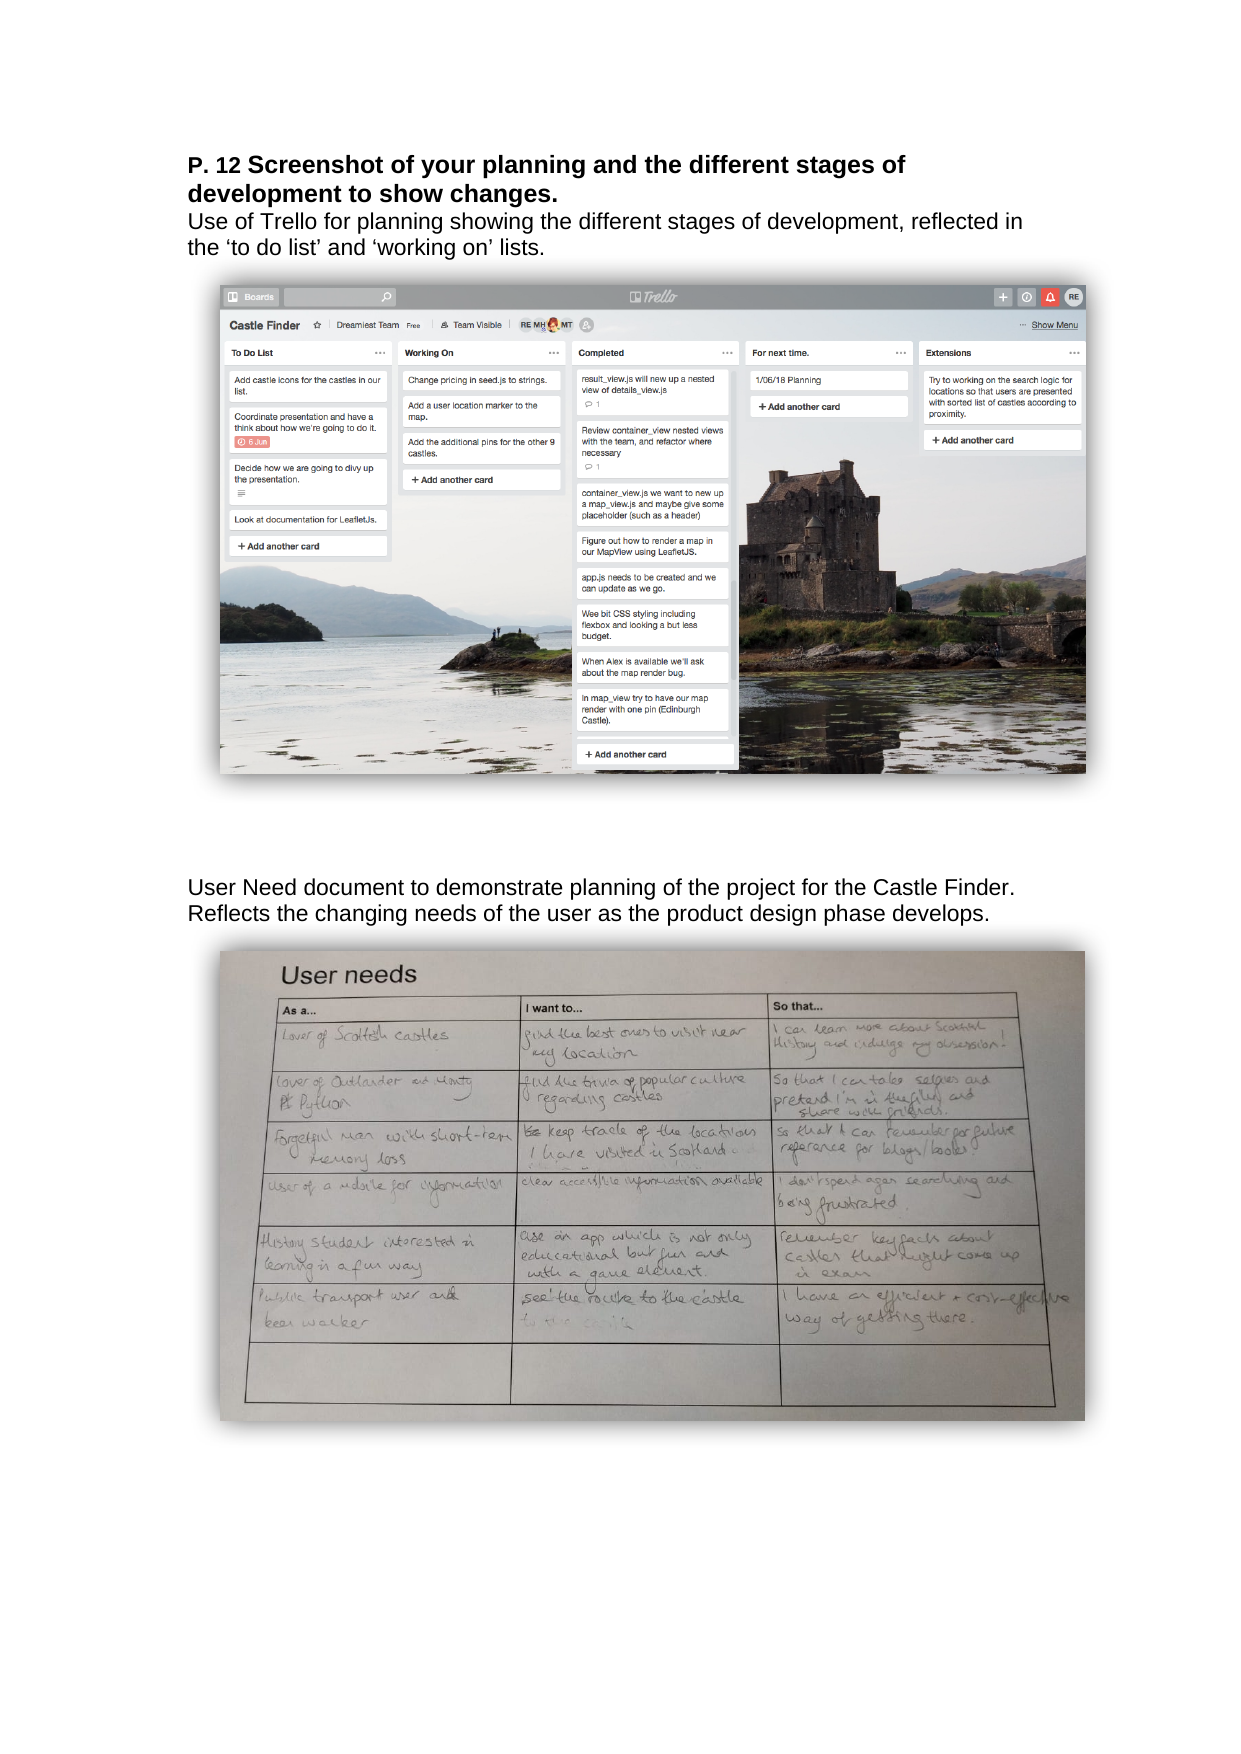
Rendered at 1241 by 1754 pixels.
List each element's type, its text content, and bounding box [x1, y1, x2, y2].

picture [220, 951, 1085, 1421]
picture [220, 285, 1086, 774]
text User Need document to demonstrate planning of the project for the Castle Finder. Reflects the changing needs of the user as the product design phase develops. [187, 874, 1053, 927]
text P. 12 Screenshot of your planning and the different stages of development to show changes. [187, 150, 1053, 207]
text Use of Trello for planning showing the different stages of development, reflected in the ‘to do list’ and ‘working on’ lists. [187, 208, 1053, 260]
